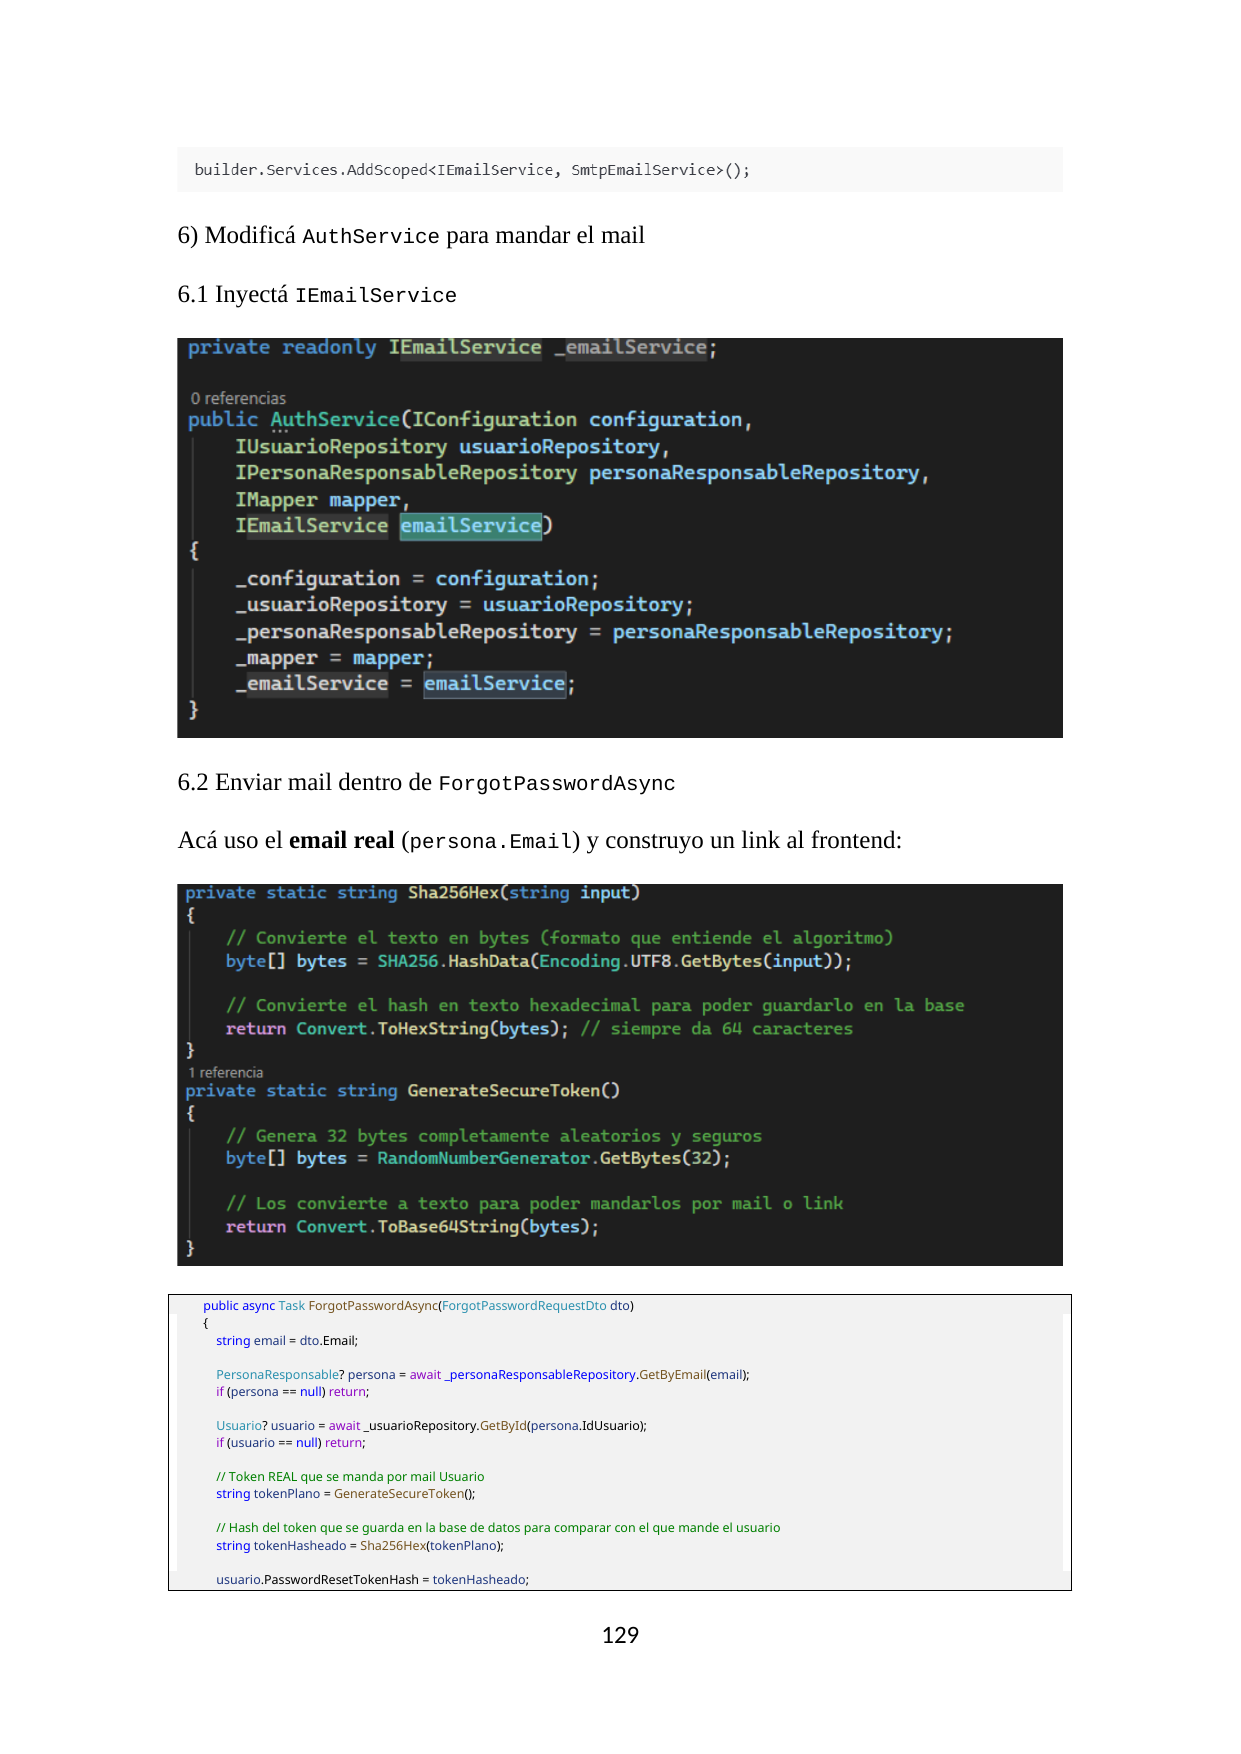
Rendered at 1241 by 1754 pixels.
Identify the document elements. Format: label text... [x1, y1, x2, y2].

text string email = dto.Email; [177, 1332, 1063, 1349]
text string tokenPlano = GenerateSecureToken(); [177, 1485, 1063, 1502]
text if (persona == null) return; [177, 1383, 1063, 1400]
text string tokenHasheado = Sha256Hex(tokenPlano); [177, 1537, 1063, 1554]
text 6.1 Inyectá IEmailService [177, 279, 1063, 309]
text public async Task ForgotPasswordAsync(ForgotPasswordRequestDto dto) [169, 1295, 1071, 1314]
text // Token REAL que se manda por mail Usuario [177, 1468, 1063, 1485]
text 6) Modificá AuthService para mandar el mail [177, 221, 1063, 250]
text usuario.PasswordResetTokenHash = tokenHasheado; [169, 1568, 1071, 1590]
text Acá uso el email real (persona.Email) y construyo un link al frontend: [177, 826, 1063, 855]
text // Hash del token que se guarda en la base de datos para comparar con el que mande el usuario [177, 1519, 1063, 1537]
picture [177, 338, 1063, 738]
text { [177, 1314, 1063, 1332]
picture [177, 884, 1063, 1266]
picture [177, 147, 1063, 192]
text Usuario? usuario = await _usuarioRepository.GetById(persona.IdUsuario); [177, 1417, 1063, 1434]
text 6.2 Enviar mail dentro de ForgotPasswordAsync [177, 767, 1063, 796]
text PersonaResponsable? persona = await _personaResponsableRepository.GetByEmail(email); [177, 1366, 1063, 1383]
text if (usuario == null) return; [177, 1434, 1063, 1451]
